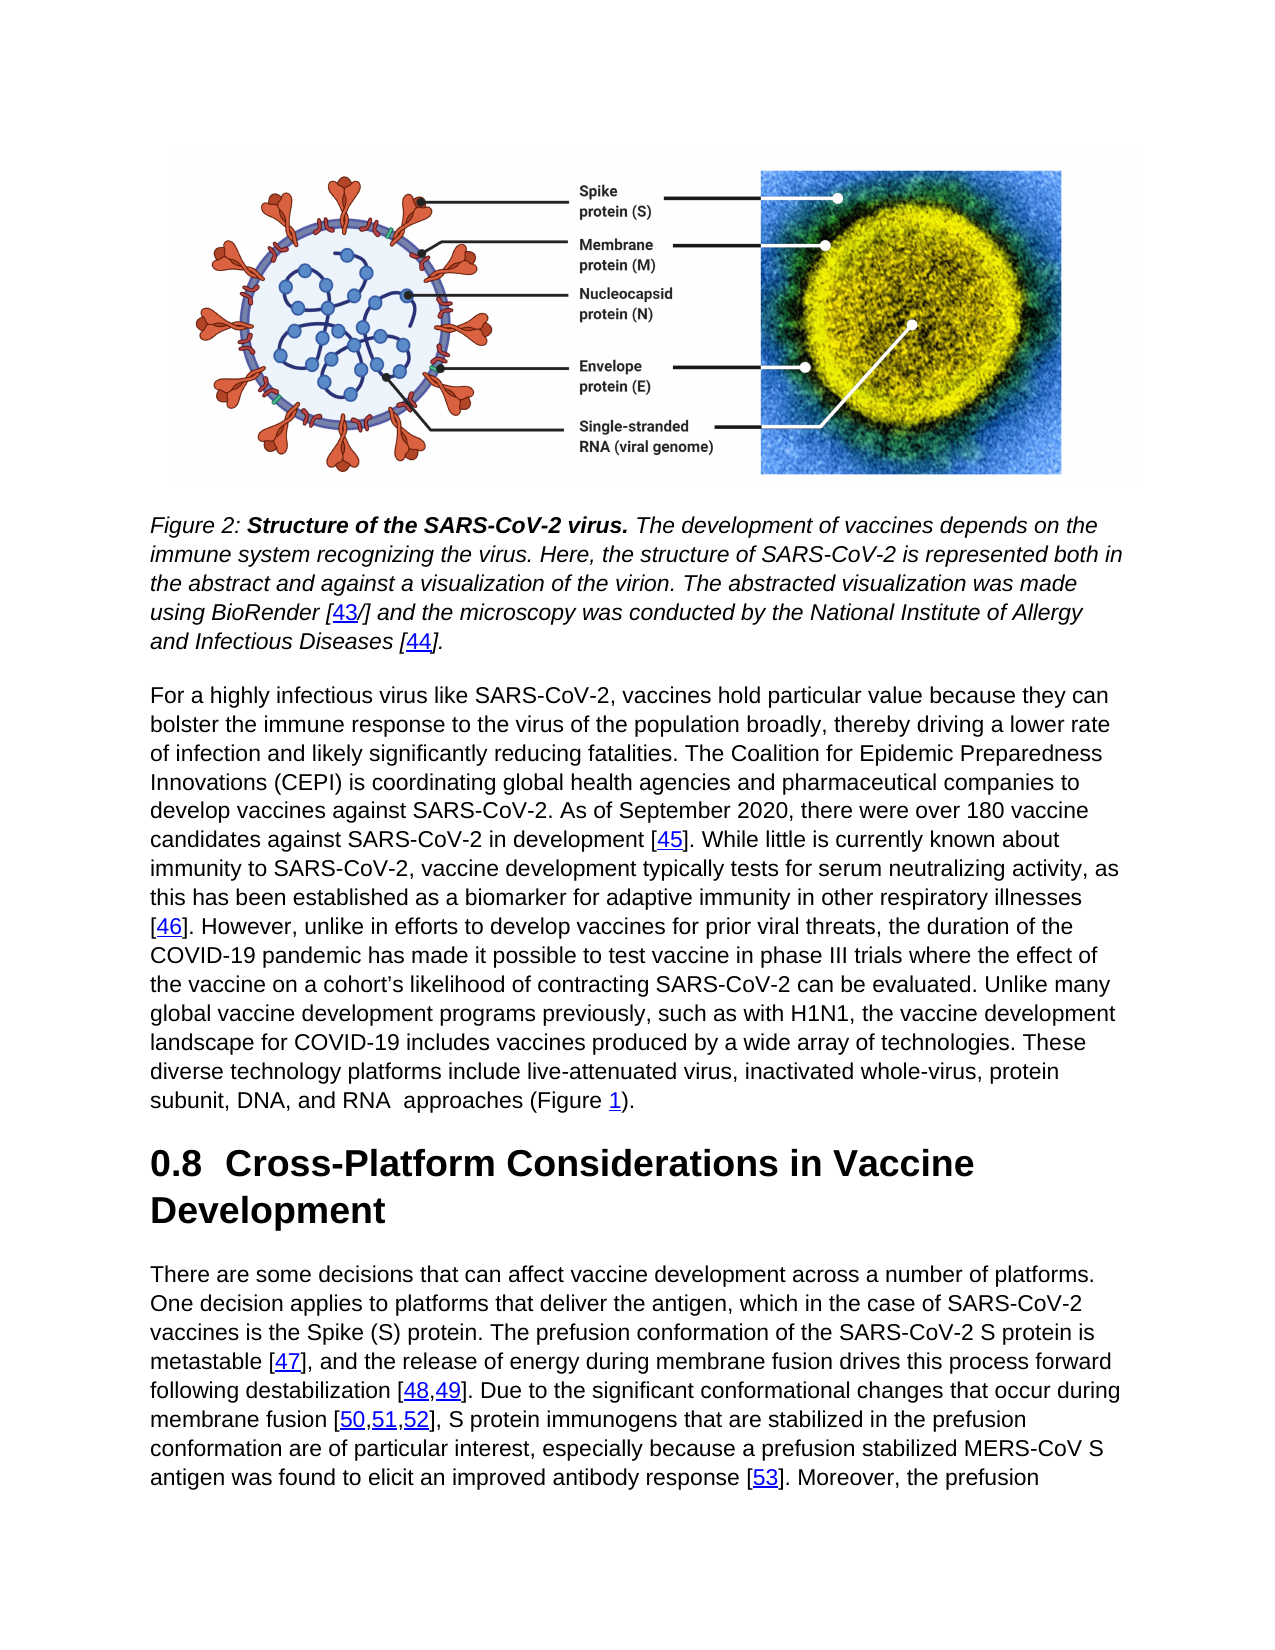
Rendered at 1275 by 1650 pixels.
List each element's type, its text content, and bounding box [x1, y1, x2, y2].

text For a highly infectious virus like SARS-CoV-2, vaccines hold particular value because they can bolster the immune response to the virus of the population broadly, thereby driving a lower rate of infection and likely significantly reducing fatalities. The Coalition for Epidemic Preparedness Innovations (CEPI) is coordinating global health agencies and pharmaceutical companies to develop vaccines against SARS-CoV-2. As of September 2020, there were over 180 vaccine candidates against SARS-CoV-2 in development [45]. While little is currently known about immunity to SARS-CoV-2, vaccine development typically tests for serum neutralizing activity, as this has been established as a biomarker for adaptive immunity in other respiratory illnesses [46]. However, unlike in efforts to develop vaccines for prior viral threats, the duration of the COVID-19 pandemic has made it possible to test vaccine in phase III trials where the effect of the vaccine on a cohort’s likelihood of contracting SARS-CoV-2 can be evaluated. Unlike many global vaccine development programs previously, such as with H1N1, the vaccine development landscape for COVID-19 includes vaccines produced by a wide array of technologies. These diverse technology platforms include live-attenuated virus, inactivated whole-virus, protein subunit, DNA, and RNA approaches (Figure 1). [150, 682, 1125, 1113]
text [150, 1261, 1125, 1490]
picture [168, 150, 1144, 485]
text Figure 2: Structure of the SARS-CoV-2 virus. The development of vaccines depends on the immune system recognizing the virus. Here, the structure of SARS-CoV-2 is represented both in the abstract and against a visualization of the virion. The abstracted visualization was made using BioRender [43/] and the microscopy was conducted by the National Institute of Allergy and Infectious Diseases [44]. [150, 512, 1125, 654]
subtitle 0.8 Cross-Platform Considerations in Vaccine Development [150, 1141, 1125, 1232]
